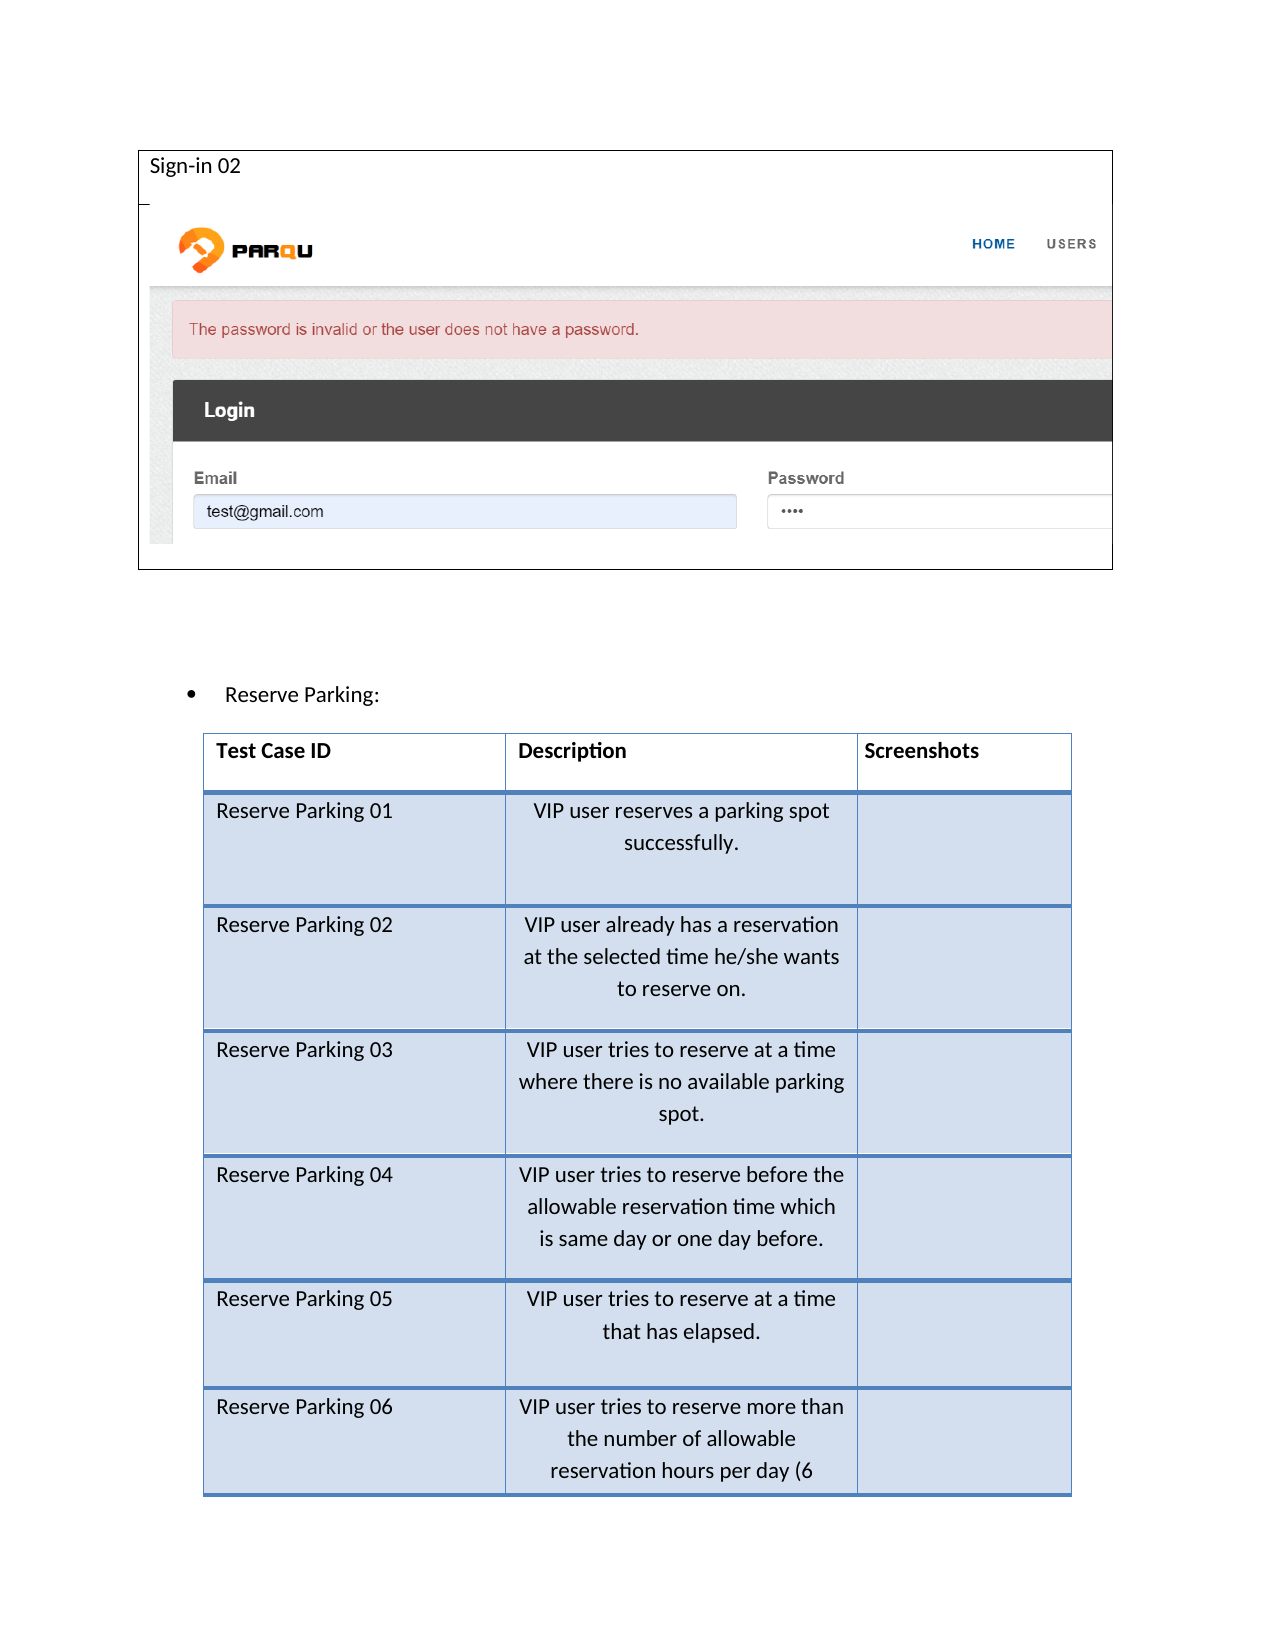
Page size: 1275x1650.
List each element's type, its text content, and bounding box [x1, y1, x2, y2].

table_cell [858, 1283, 1071, 1386]
table_cell [858, 1033, 1071, 1153]
table_header Screenshots [858, 734, 1071, 790]
table_cell Reserve Parking 02 [204, 908, 505, 1028]
table_cell Reserve Parking 06 [204, 1390, 505, 1493]
table_cell Reserve Parking 04 [204, 1158, 505, 1278]
table_header Sign-in 02 [139, 151, 1112, 203]
table_cell VIP user tries to reserve at a time where there is no available parking spot. [506, 1033, 857, 1153]
table_cell [139, 205, 1112, 568]
table_cell VIP user already has a reservation at the selected time he/she wants to reserve on. [506, 908, 857, 1028]
table_cell VIP user reserves a parking spot successfully. [506, 795, 857, 904]
picture [149, 204, 1113, 544]
table_cell VIP user tries to reserve before the allowable reservation time which is same day or one day before. [506, 1158, 857, 1278]
table_cell Reserve Parking 05 [204, 1283, 505, 1386]
table_cell Reserve Parking 03 [204, 1033, 505, 1153]
table_cell [858, 795, 1071, 904]
table_cell [858, 908, 1071, 1028]
table_cell Reserve Parking 01 [204, 795, 505, 904]
table_header Test Case ID [204, 734, 505, 790]
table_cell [506, 1390, 857, 1493]
table_cell VIP user tries to reserve at a time that has elapsed. [506, 1283, 857, 1386]
table_cell [858, 1390, 1071, 1493]
table_header Description [506, 734, 857, 790]
table_cell [858, 1158, 1071, 1278]
list Reserve Parking: [187, 680, 1125, 708]
